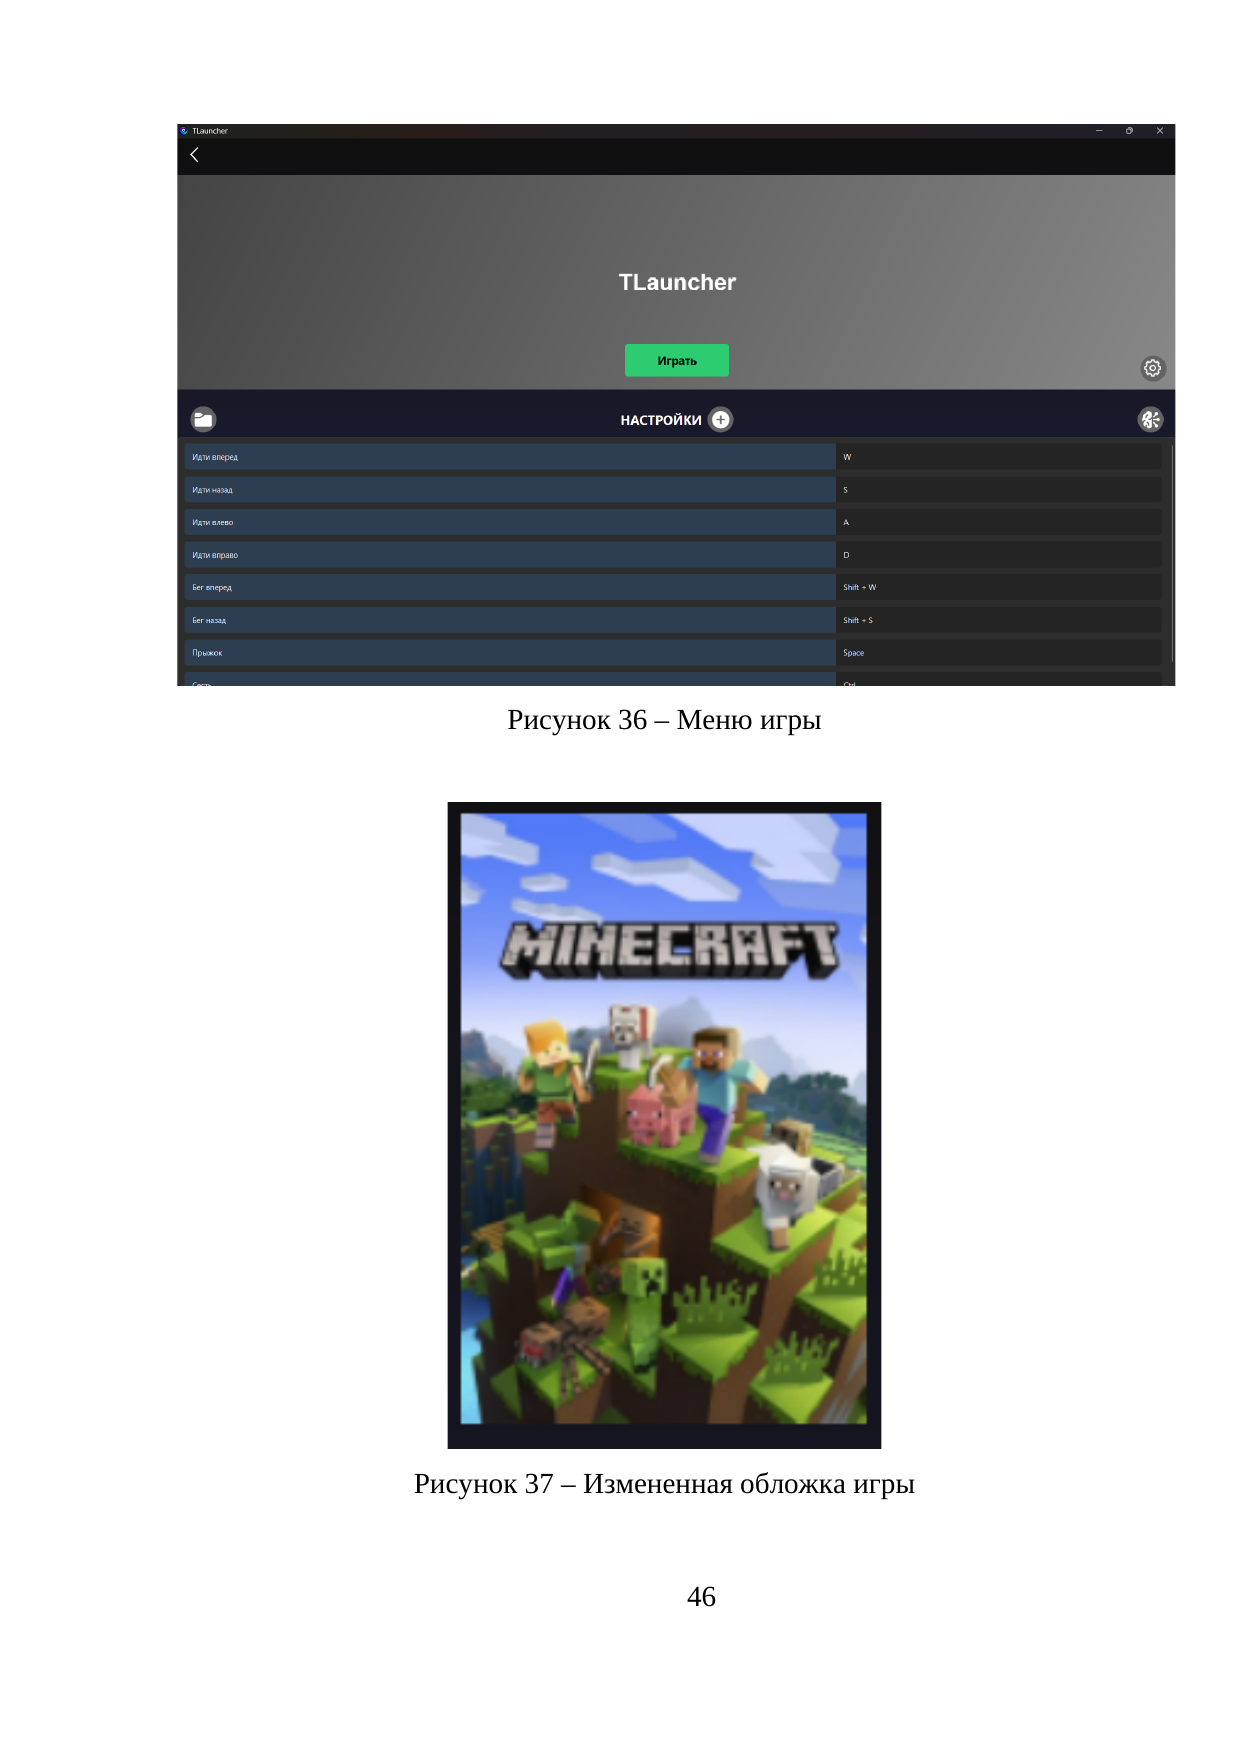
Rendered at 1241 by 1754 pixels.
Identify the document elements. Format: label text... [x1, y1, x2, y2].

picture [447, 802, 882, 1449]
text Рисунок 37 – Измененная обложка игры [177, 1466, 1152, 1499]
picture [177, 124, 1176, 686]
text Рисунок 36 – Меню игры [177, 702, 1152, 736]
